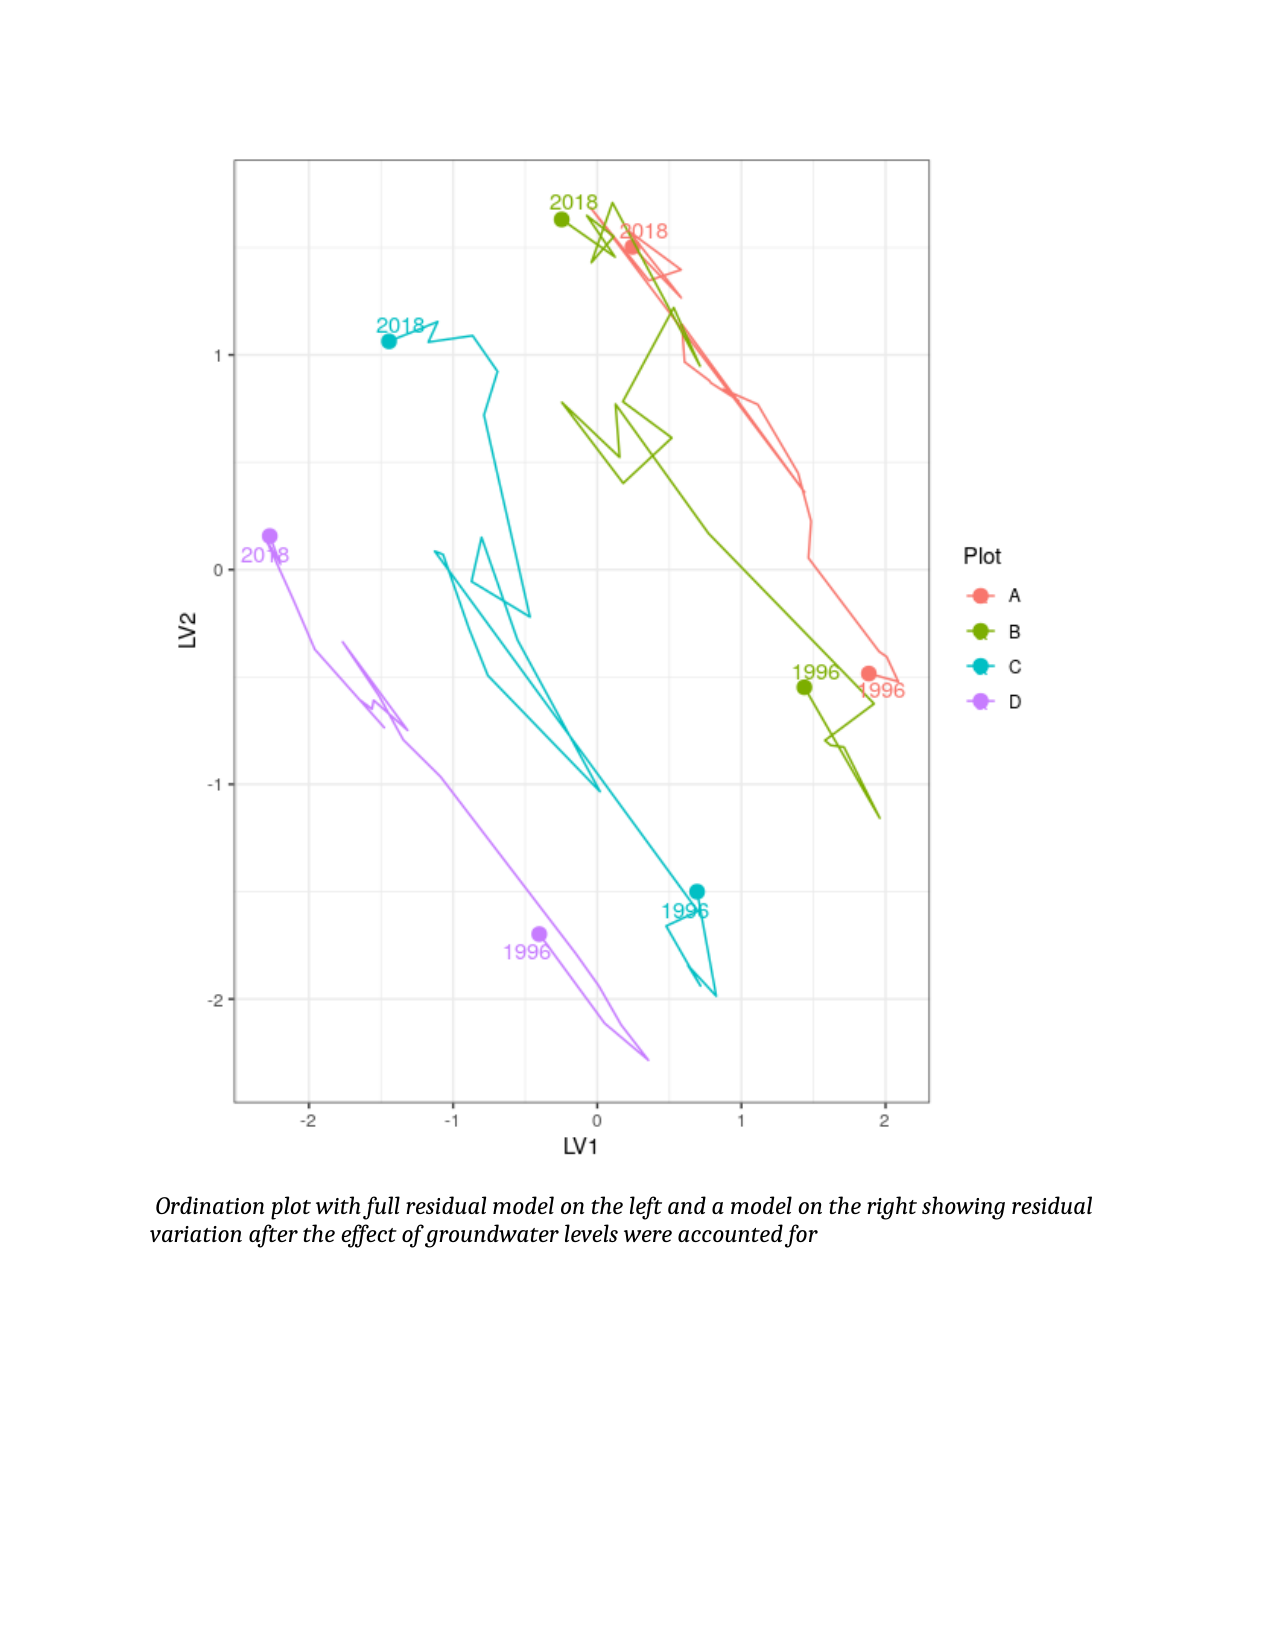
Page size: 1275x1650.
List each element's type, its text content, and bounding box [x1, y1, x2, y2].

text Ordination plot with full residual model on the left and a model on the right showing residual variation after the effect of groundwater levels were accounted for [150, 1192, 1125, 1249]
picture [168, 150, 1044, 1171]
